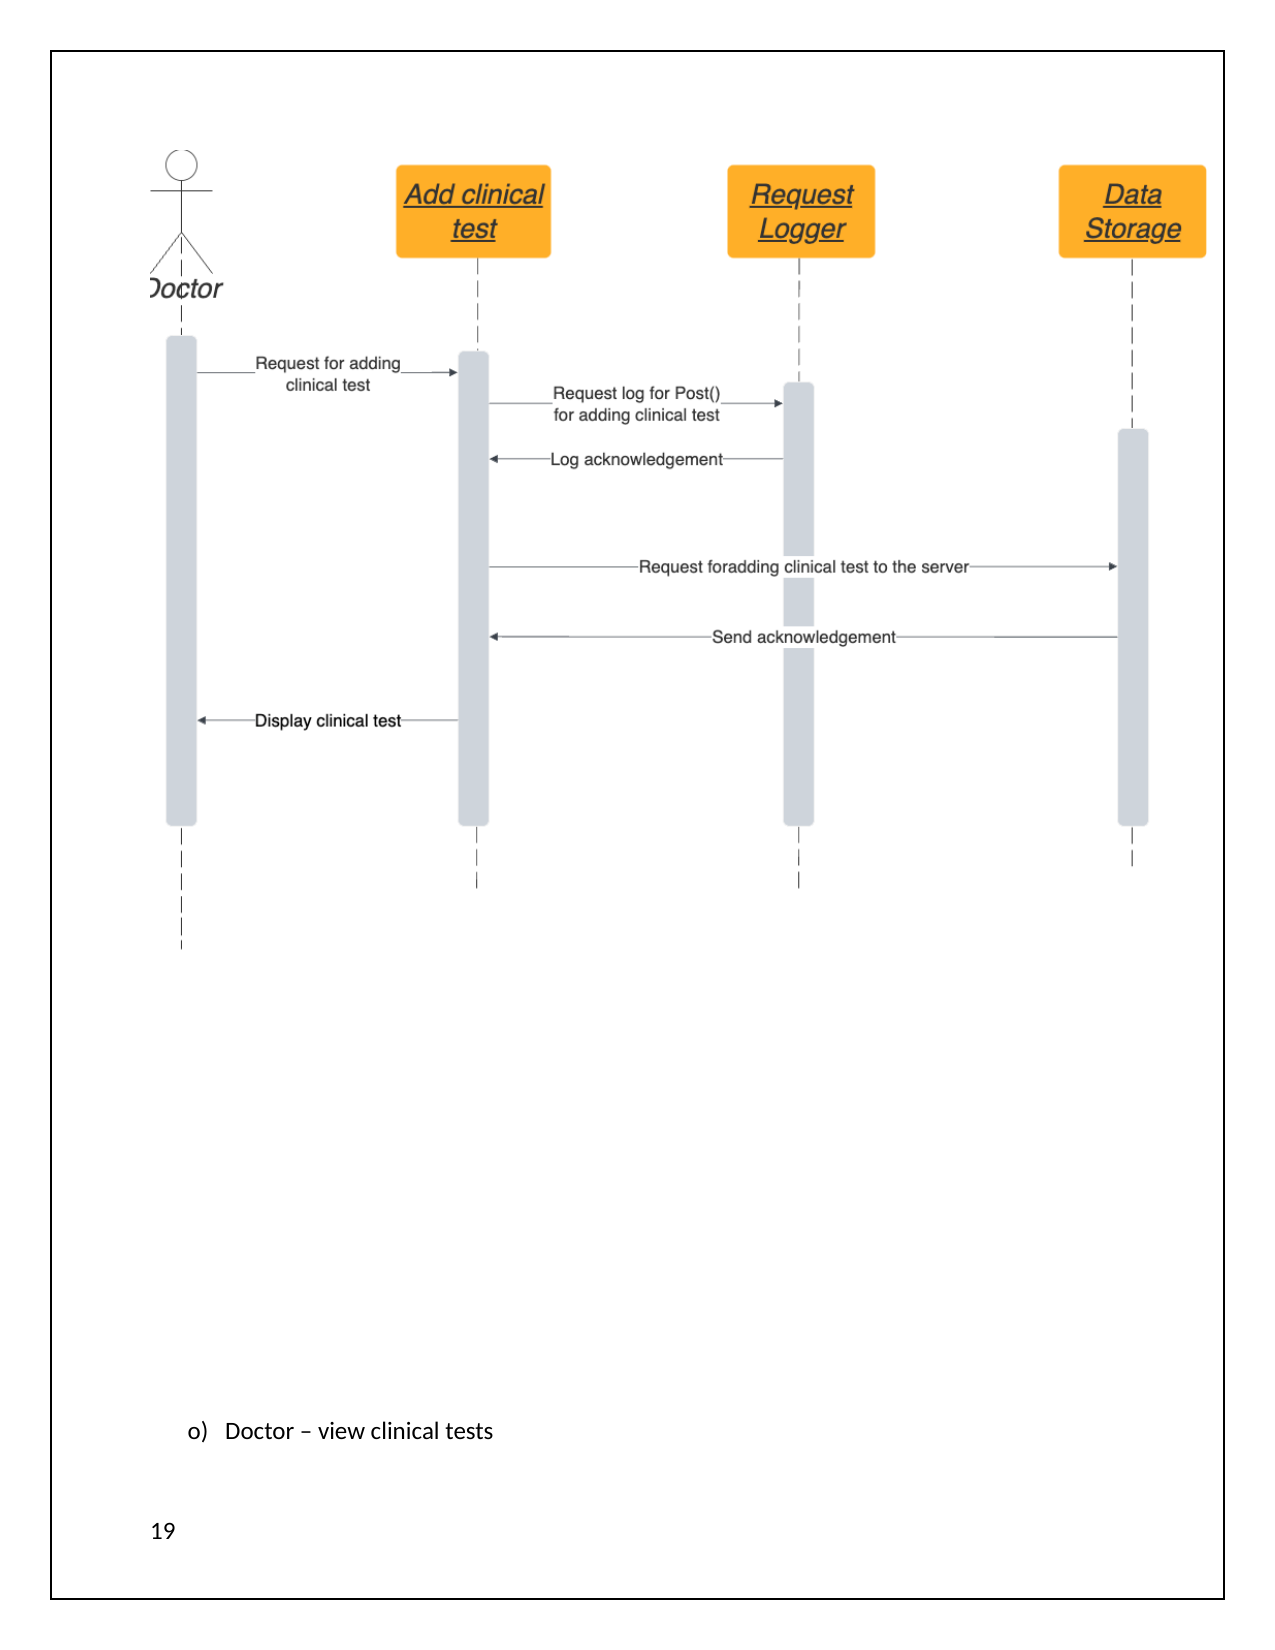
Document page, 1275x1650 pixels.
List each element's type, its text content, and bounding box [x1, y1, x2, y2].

picture [150, 150, 1207, 957]
list Doctor – view clinical tests [187, 1415, 1125, 1445]
